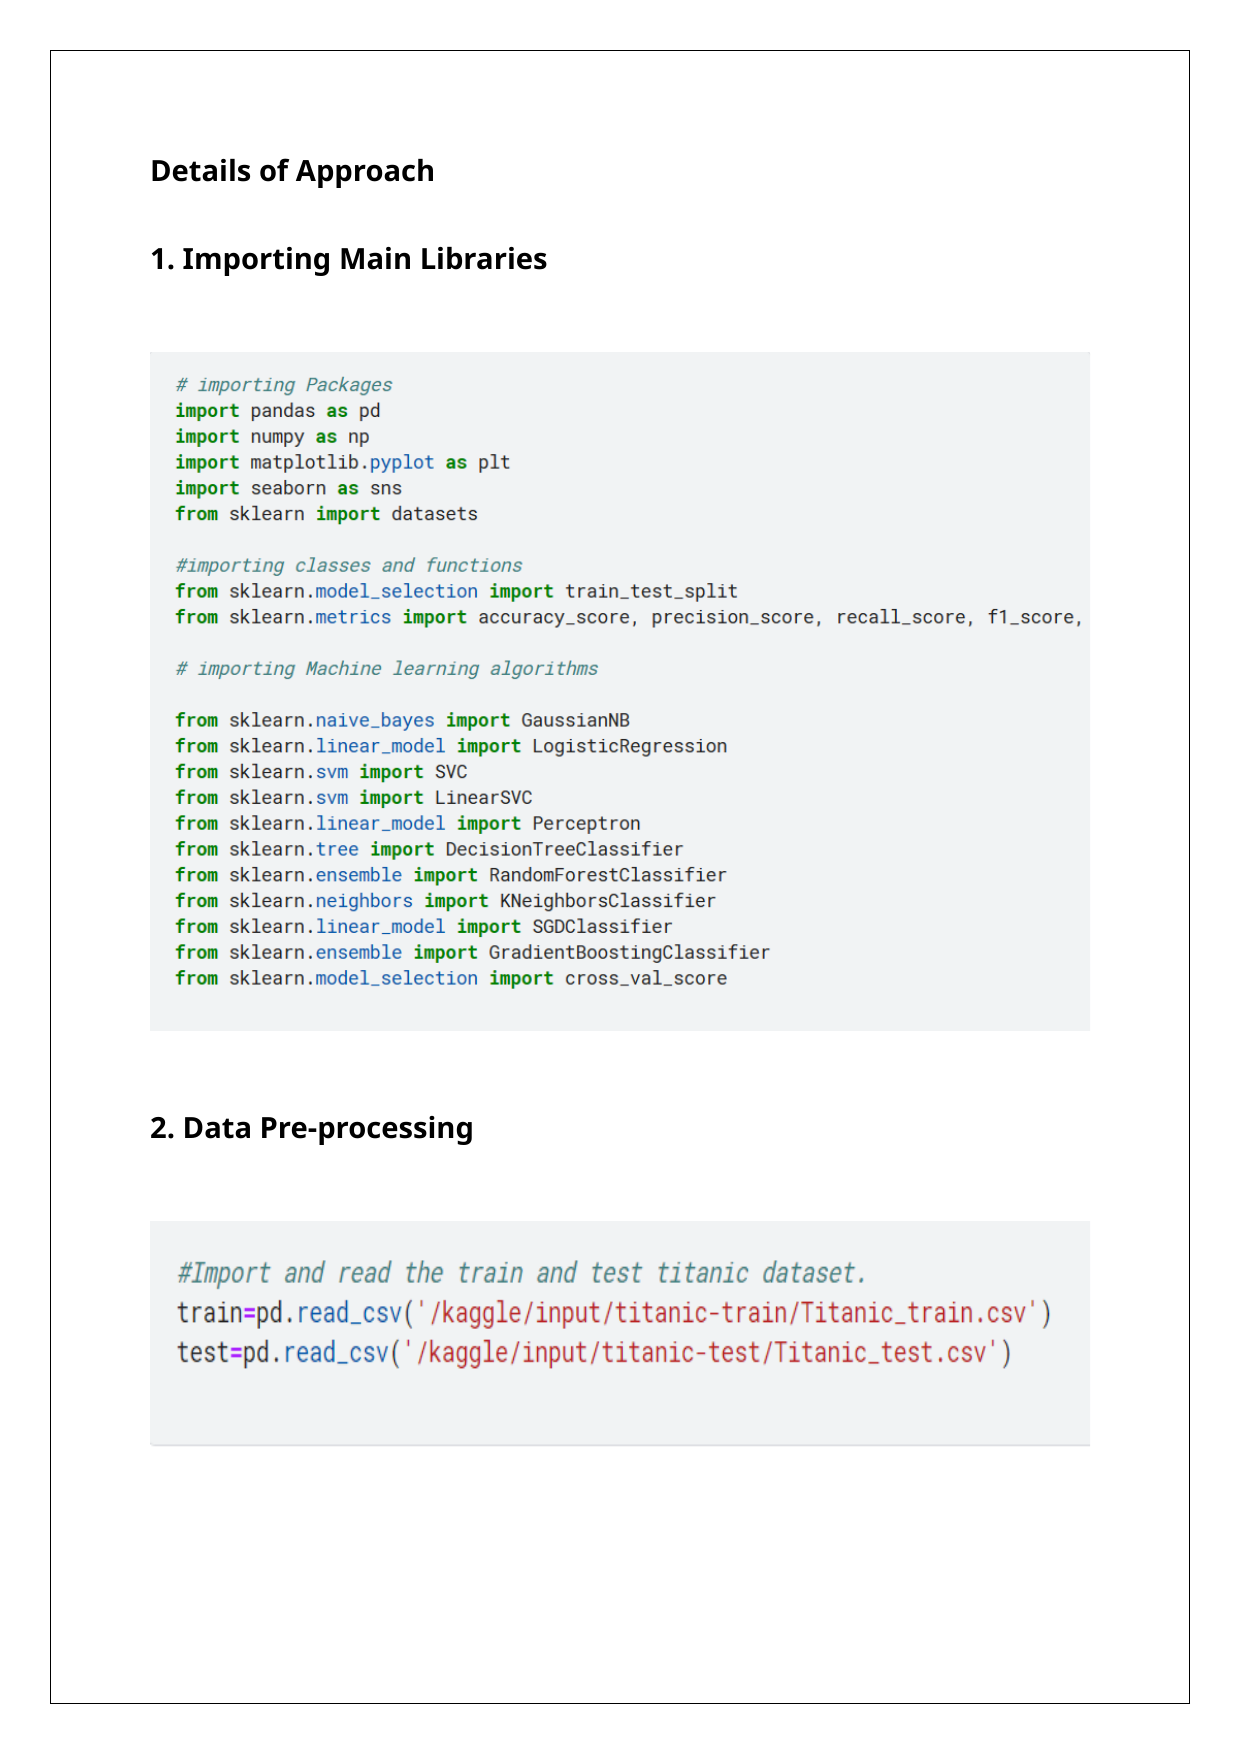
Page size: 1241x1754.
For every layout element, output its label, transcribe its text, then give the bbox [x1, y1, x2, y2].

text Details of Approach [150, 150, 1090, 190]
picture [150, 352, 1091, 1031]
subtitle 2. Data Pre-processing [150, 1107, 1090, 1147]
picture [150, 1221, 1091, 1448]
subtitle 1. Importing Main Libraries [150, 239, 1090, 278]
